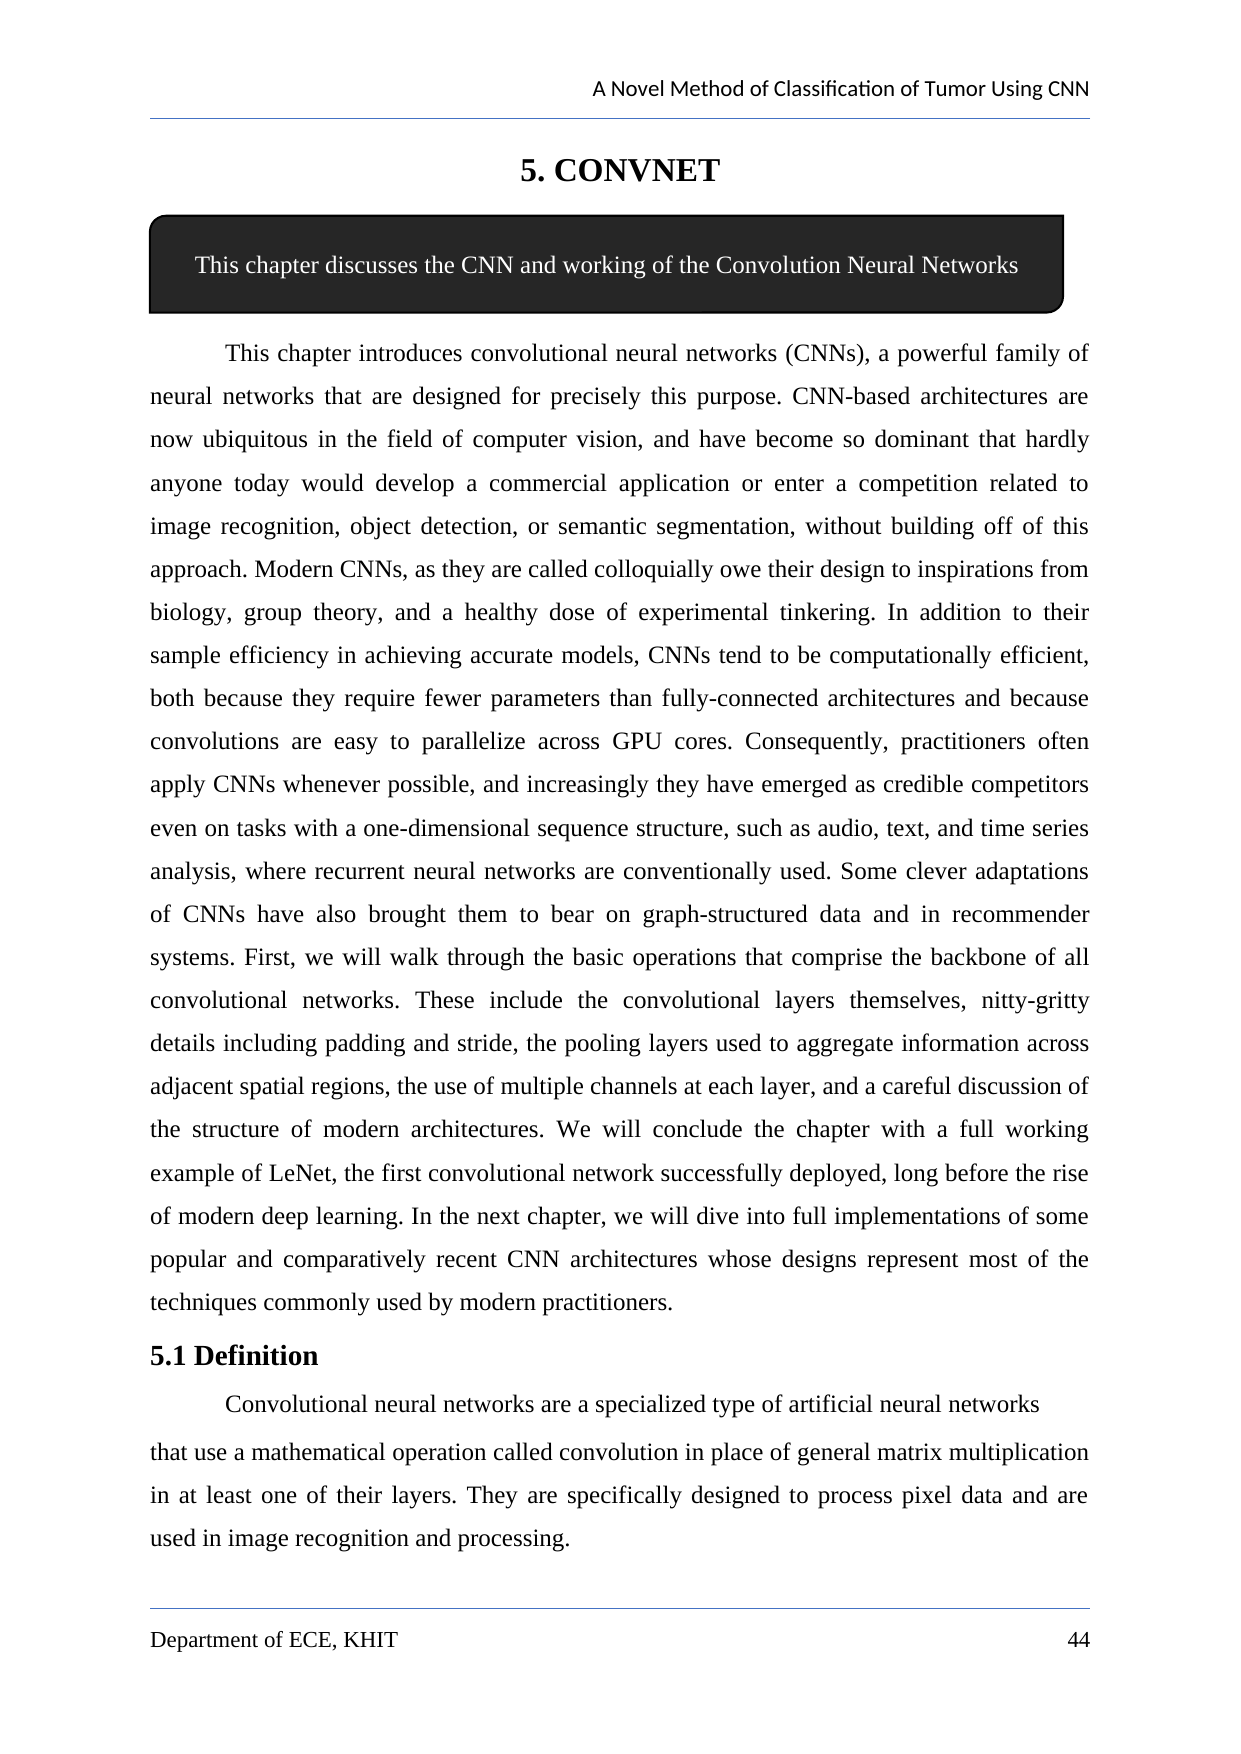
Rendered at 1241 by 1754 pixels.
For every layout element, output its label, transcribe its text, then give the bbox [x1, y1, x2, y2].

text 5. CONVNET [150, 150, 1090, 188]
text Convolutional neural networks are a specialized type of artificial neural networks [150, 1389, 1090, 1418]
text This chapter introduces convolutional neural networks (CNNs), a powerful family of neural networks that are designed for precisely this purpose. CNN-based architectures are now ubiquitous in the field of computer vision, and have become so dominant that hardly anyone today would develop a commercial application or enter a competition related to image recognition, object detection, or semantic segmentation, without building off of this approach. Modern CNNs, as they are called colloquially owe their design to inspirations from biology, group theory, and a healthy dose of experimental tinkering. In addition to their sample efficiency in achieving accurate models, CNNs tend to be computationally efficient, both because they require fewer parameters than fully-connected architectures and because convolutions are easy to parallelize across GPU cores. Consequently, practitioners often apply CNNs whenever possible, and increasingly they have emerged as credible competitors even on tasks with a one-dimensional sequence structure, such as audio, text, and time series analysis, where recurrent neural networks are conventionally used. Some clever adaptations of CNNs have also brought them to bear on graph-structured data and in recommender systems. First, we will walk through the basic operations that comprise the backbone of all convolutional networks. These include the convolutional layers themselves, nitty-gritty details including padding and stride, the pooling layers used to aggregate information across adjacent spatial regions, the use of multiple channels at each layer, and a careful discussion of the structure of modern architectures. We will conclude the chapter with a full working example of LeNet, the first convolutional network successfully deployed, long before the rise of modern deep learning. In the next chapter, we will dive into full implementations of some popular and comparatively recent CNN architectures whose designs represent most of the techniques commonly used by modern practitioners. [150, 338, 1090, 1316]
text 5.1 Definition [150, 1338, 1090, 1372]
text that use a mathematical operation called convolution in place of general matrix multiplication in at least one of their layers. They are specifically designed to process pixel data and are used in image recognition and processing. [150, 1437, 1090, 1552]
